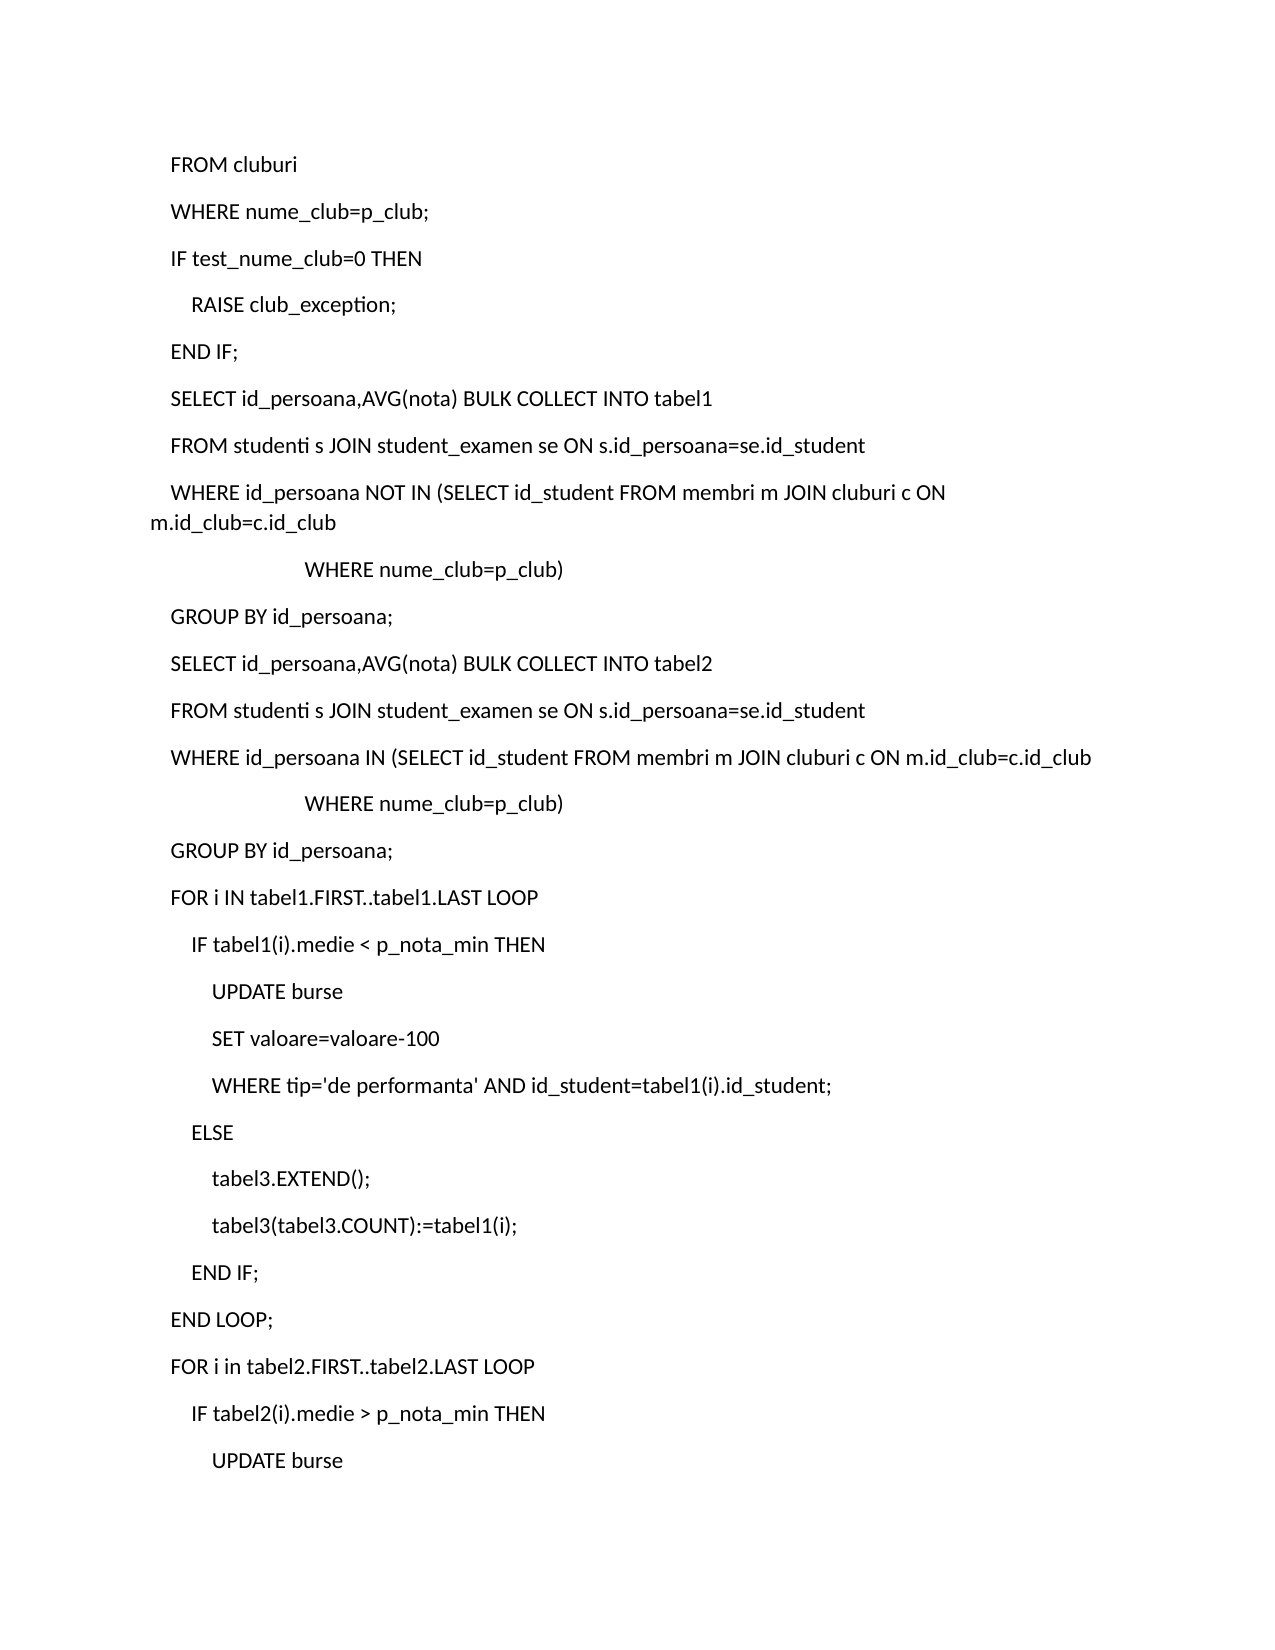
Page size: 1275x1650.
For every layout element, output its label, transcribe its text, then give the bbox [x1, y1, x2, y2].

text tabel3.EXTEND(); [150, 1164, 1125, 1193]
text SET valoare=valoare-100 [150, 1024, 1125, 1052]
text IF test_nume_club=0 THEN [150, 244, 1125, 272]
text END LOOP; [150, 1305, 1125, 1333]
text WHERE nume_club=p_club; [150, 197, 1125, 225]
text WHERE nume_club=p_club) [150, 789, 1125, 818]
text UPDATE burse [150, 1446, 1125, 1474]
text GROUP BY id_persoana; [150, 836, 1125, 864]
text IF tabel2(i).medie > p_nota_min THEN [150, 1399, 1125, 1427]
text FROM cluburi [150, 150, 1125, 178]
text IF tabel1(i).medie < p_nota_min THEN [150, 930, 1125, 958]
text GROUP BY id_persoana; [150, 602, 1125, 630]
text FROM studenti s JOIN student_examen se ON s.id_persoana=se.id_student [150, 431, 1125, 459]
text FROM studenti s JOIN student_examen se ON s.id_persoana=se.id_student [150, 696, 1125, 724]
text SELECT id_persoana,AVG(nota) BULK COLLECT INTO tabel2 [150, 649, 1125, 677]
text SELECT id_persoana,AVG(nota) BULK COLLECT INTO tabel1 [150, 384, 1125, 412]
text ELSE [150, 1118, 1125, 1146]
text END IF; [150, 337, 1125, 366]
text FOR i IN tabel1.FIRST..tabel1.LAST LOOP [150, 883, 1125, 911]
text WHERE id_persoana IN (SELECT id_student FROM membri m JOIN cluburi c ON m.id_club=c.id_club [150, 743, 1125, 771]
text UPDATE burse [150, 977, 1125, 1005]
text WHERE tip='de performanta' AND id_student=tabel1(i).id_student; [150, 1071, 1125, 1099]
text RAISE club_exception; [150, 291, 1125, 319]
text END IF; [150, 1258, 1125, 1286]
text tabel3(tabel3.COUNT):=tabel1(i); [150, 1211, 1125, 1239]
text WHERE id_persoana NOT IN (SELECT id_student FROM membri m JOIN cluburi c ON m.id_club=c.id_club [150, 478, 1125, 536]
text WHERE nume_club=p_club) [150, 555, 1125, 583]
text FOR i in tabel2.FIRST..tabel2.LAST LOOP [150, 1352, 1125, 1380]
